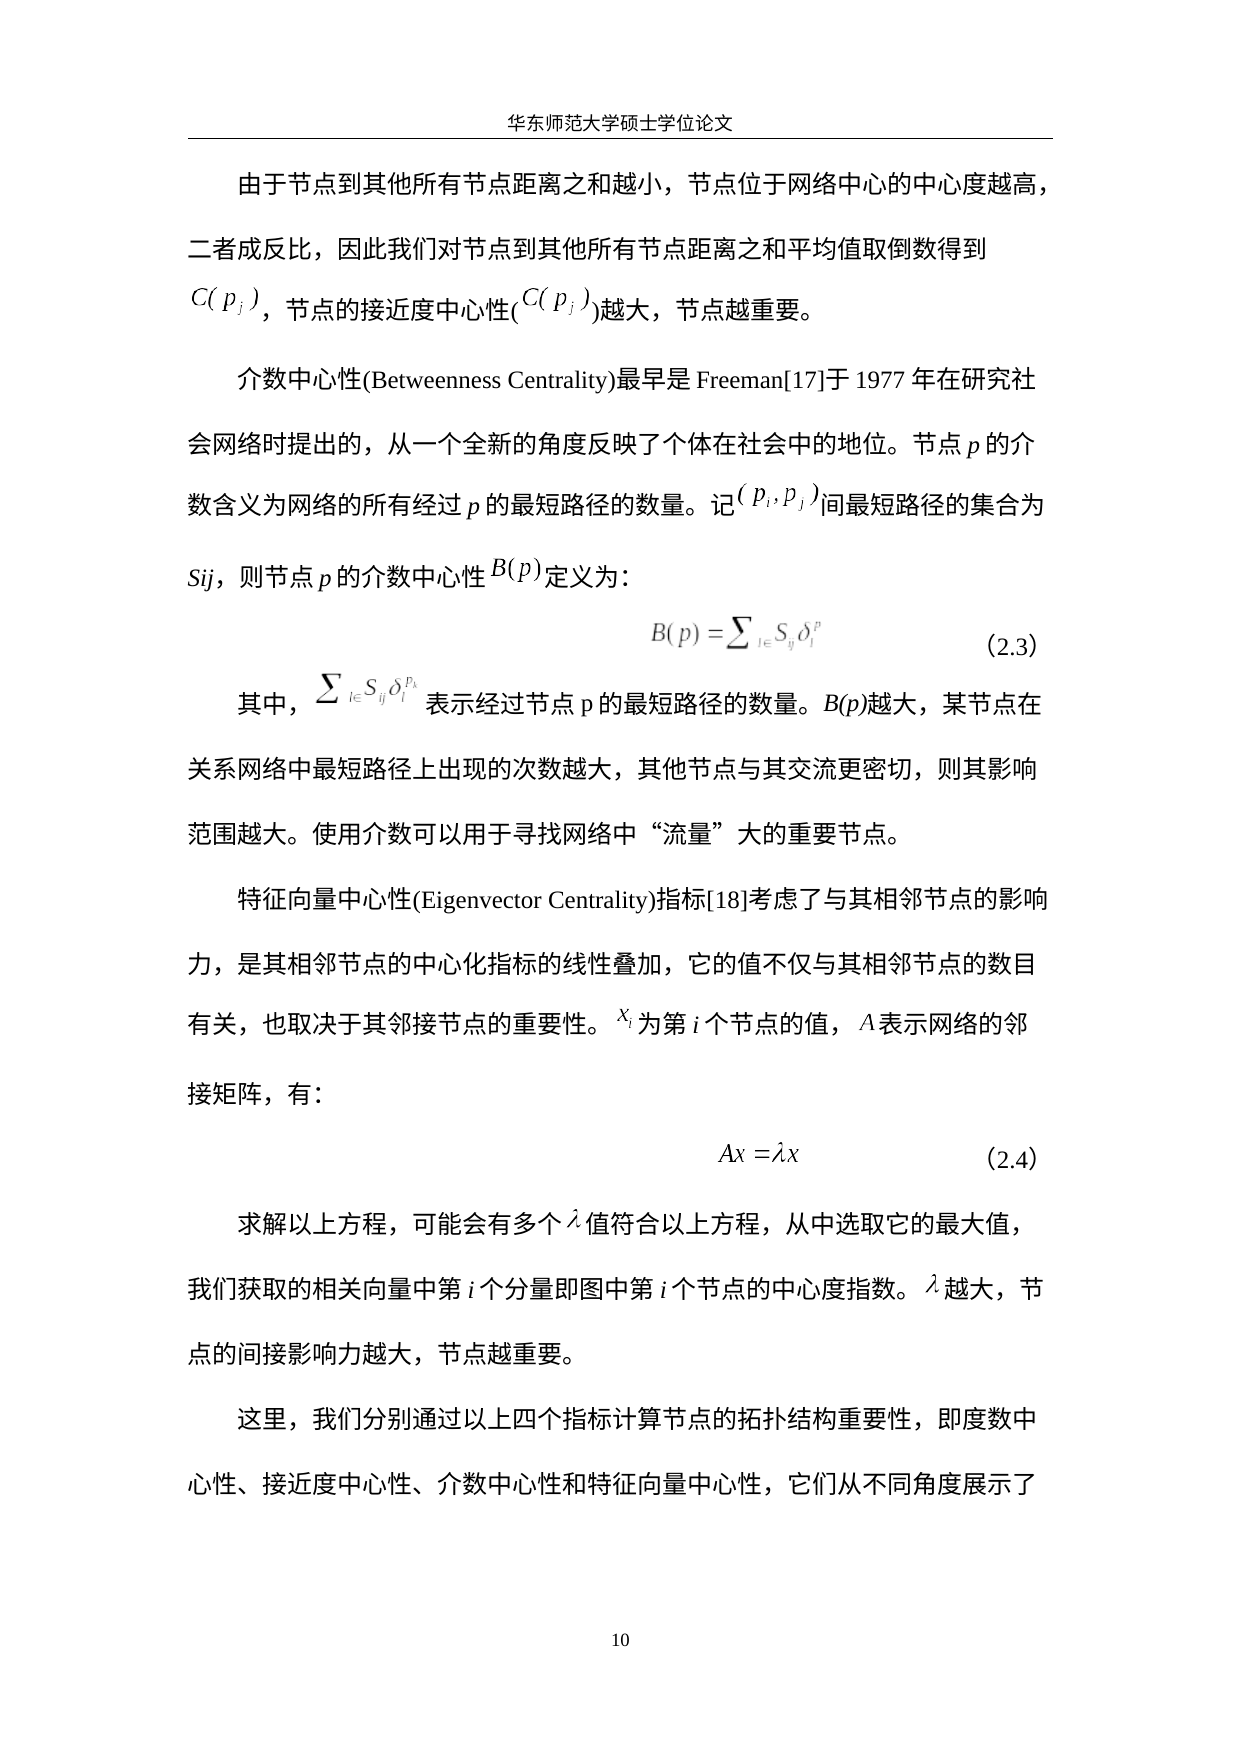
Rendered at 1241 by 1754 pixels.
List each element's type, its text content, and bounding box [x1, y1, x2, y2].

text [187, 1385, 1053, 1515]
text 介数中心性(Betweenness Centrality)最早是Freeman[17]于1977 年在研究社会网络时提出的，从一个全新的角度反映了个体在社会中的地位。节点p的介数含义为网络的所有经过p的最短路径的数量。记间最短路径的集合为Sij，则节点p的介数中心性定义为： [187, 345, 1053, 605]
text （2.4） [187, 1125, 1053, 1190]
text 由于节点到其他所有节点距离之和越小，节点位于网络中心的中心度越高，二者成反比，因此我们对节点到其他所有节点距离之和平均值取倒数得到，节点的接近度中心性()越大，节点越重要。 [187, 150, 1053, 345]
text 求解以上方程，可能会有多个值符合以上方程，从中选取它的最大值，我们获取的相关向量中第i个分量即图中第i个节点的中心度指数。越大，节点的间接影响力越大，节点越重要。 [187, 1190, 1053, 1385]
text 其中，表示经过节点p的最短路径的数量。B(p)越大，某节点在关系网络中最短路径上出现的次数越大，其他节点与其交流更密切，则其影响范围越大。使用介数可以用于寻找网络中“流量”大的重要节点。 [187, 670, 1053, 865]
text 特征向量中心性(Eigenvector Centrality)指标[18]考虑了与其相邻节点的影响力，是其相邻节点的中心化指标的线性叠加，它的值不仅与其相邻节点的数目有关，也取决于其邻接节点的重要性。为第i个节点的值，表示网络的邻接矩阵，有： [187, 865, 1053, 1125]
text （2.3） [187, 605, 1053, 670]
